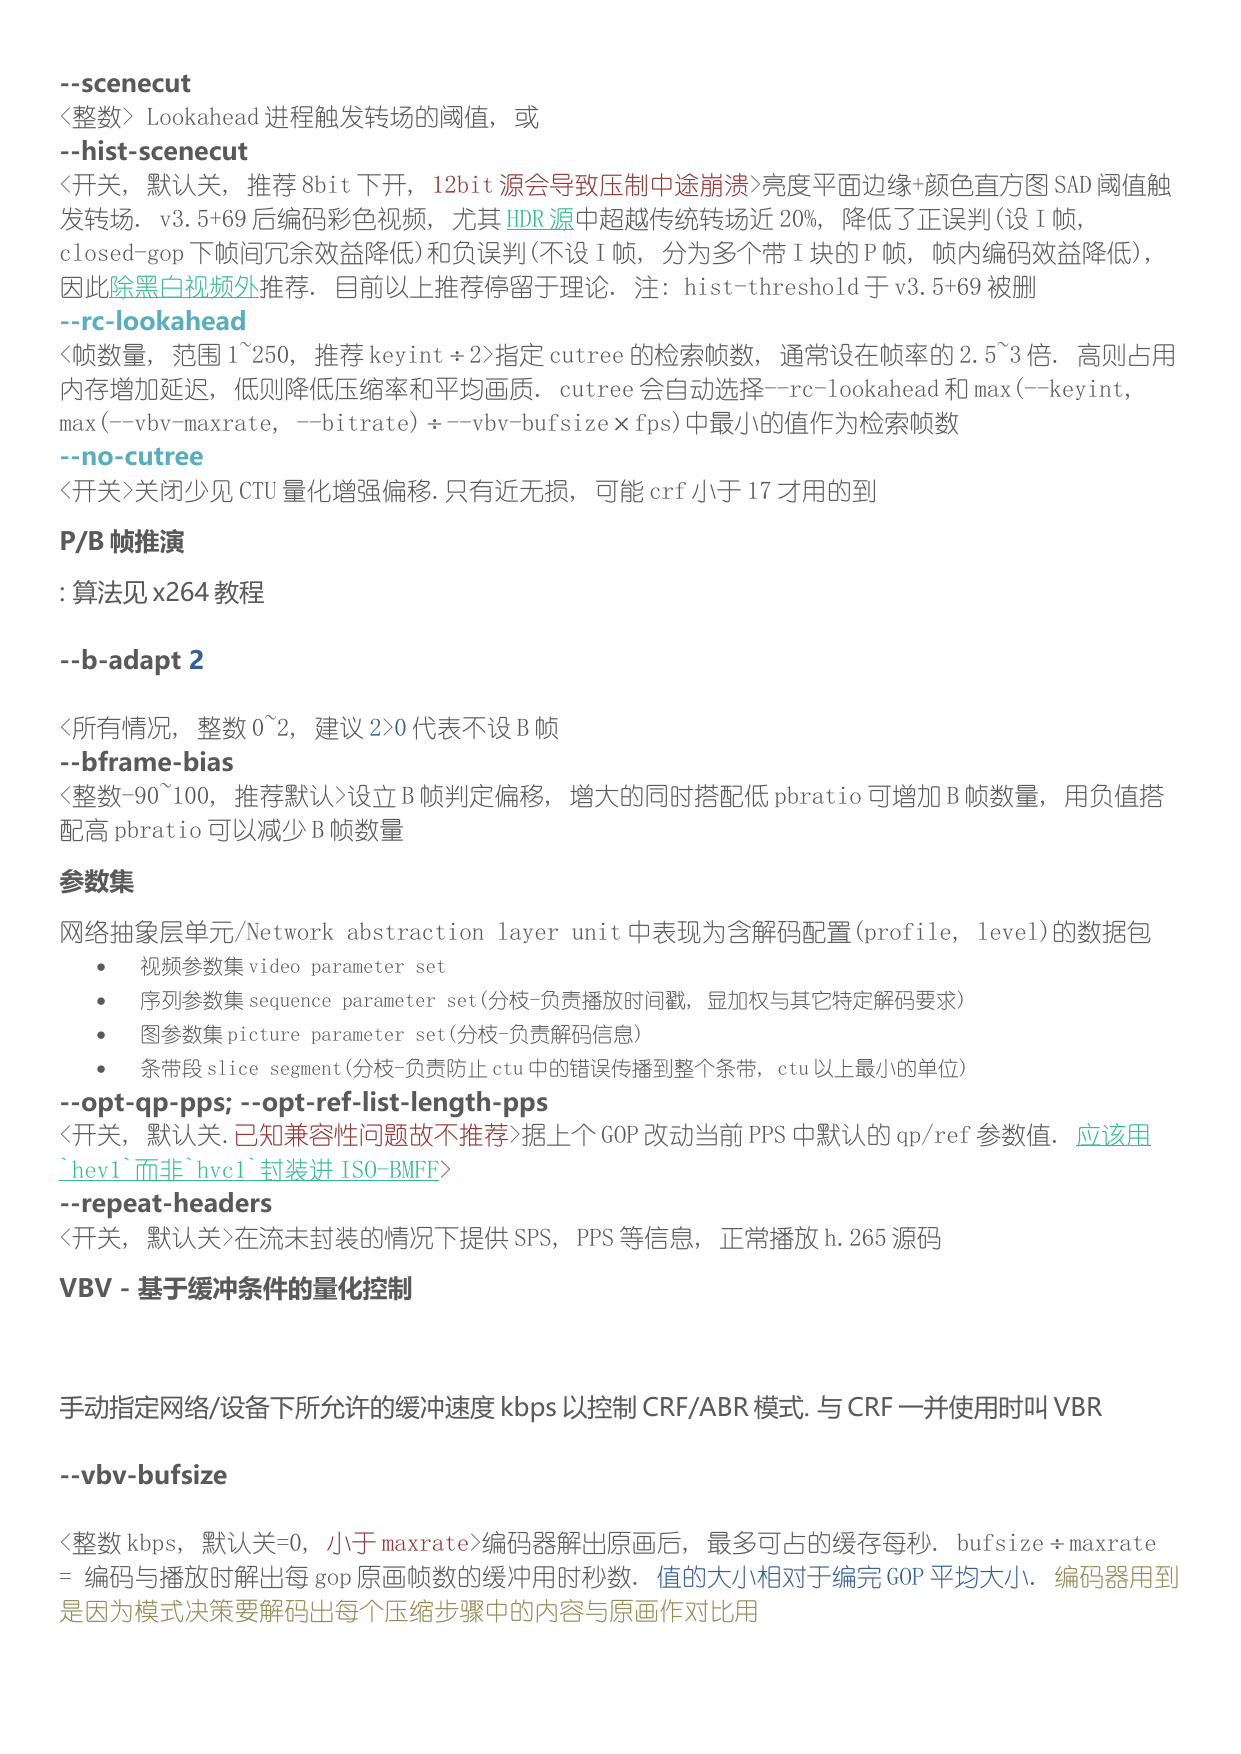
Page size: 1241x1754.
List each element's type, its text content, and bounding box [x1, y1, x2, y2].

subtitle P/B帧推演 [59, 524, 1181, 558]
text --no-cutree [59, 439, 1181, 473]
text --vbv-bufsize [59, 1458, 1181, 1492]
text 网络抽象层单元/Network abstraction layer unit中表现为含解码配置(profile, level)的数据包 [59, 914, 1181, 948]
text <帧数量, 范围1~250, 推荐keyint÷2>指定cutree的检索帧数, 通常设在帧率的2.5~3倍. 高则占用内存增加延迟, 低则降低压缩率和平均画质. cutree会自动选择--rc-lookahead和max(--keyint, max(--vbv-maxrate, --bitrate)÷--vbv-bufsize×fps)中最小的值作为检索帧数 [59, 337, 1181, 439]
text <整数> Lookahead进程触发转场的阈值, 或 [59, 99, 1181, 133]
text <所有情况, 整数0~2, 建议2>0代表不设B帧 [59, 711, 1181, 744]
text 序列参数集sequence parameter set(分枝-负责播放时间戳, 显加权与其它特定解码要求) [96, 982, 1181, 1016]
text --rc-lookahead [59, 303, 1181, 337]
text 条带段slice segment(分枝-负责防止ctu中的错误传播到整个条带, ctu以上最小的单位) [96, 1050, 1181, 1084]
subtitle 参数集 [59, 863, 1181, 897]
text --bframe-bias [59, 744, 1181, 778]
text <开关, 默认关. 已知兼容性问题故不推荐>据上个GOP改动当前PPS中默认的qp/ref参数值. 应该用`hev1`而非`hvc1`封装进ISO-BMFF> [59, 1118, 1181, 1186]
text <开关, 默认关, 推荐8bit下开, 12bit源会导致压制中途崩溃>亮度平面边缘+颜色直方图SAD阈值触发转场. v3.5+69后编码彩色视频, 尤其HDR源中超越传统转场近20%, 降低了正误判(设I帧, closed-gop下帧间冗余效益降低)和负误判(不设I帧, 分为多个带I块的P帧, 帧内编码效益降低), 因此除黑白视频外推荐. 目前以上推荐停留于理论. 注: hist-threshold于v3.5+69被删 [59, 167, 1181, 303]
text <整数-90~100, 推荐默认>设立B帧判定偏移, 增大的同时搭配低pbratio可增加B帧数量, 用负值搭配高pbratio可以减少B帧数量 [59, 778, 1181, 846]
text --hist-scenecut [59, 133, 1181, 167]
text 图参数集picture parameter set(分枝-负责解码信息) [96, 1016, 1181, 1050]
subtitle VBV - 基于缓冲条件的量化控制 [59, 1271, 1181, 1305]
text <开关>关闭少见CTU量化增强偏移.只有近无损, 可能crf小于17才用的到 [59, 473, 1181, 507]
text --opt-qp-pps; --opt-ref-list-length-pps [59, 1084, 1181, 1118]
text : 算法见x264教程 [59, 575, 1181, 609]
text 手动指定网络/设备下所允许的缓冲速度kbps以控制CRF/ABR模式. 与CRF一并使用时叫VBR [59, 1390, 1181, 1424]
text <整数kbps, 默认关=0, 小于maxrate>编码器解出原画后, 最多可占的缓存每秒. bufsize÷maxrate = 编码与播放时解出每gop原画帧数的缓冲用时秒数. 值的大小相对于编完GOP平均大小. 编码器用到是因为模式决策要解码出每个压缩步骤中的内容与原画作对比用 [59, 1526, 1181, 1627]
subtitle --b-adapt 2 [59, 643, 1181, 677]
text --scenecut [59, 65, 1181, 99]
text <开关, 默认关>在流未封装的情况下提供SPS, PPS等信息, 正常播放h.265源码 [59, 1220, 1181, 1254]
text 视频参数集video parameter set [96, 948, 1181, 982]
text --repeat-headers [59, 1186, 1181, 1220]
